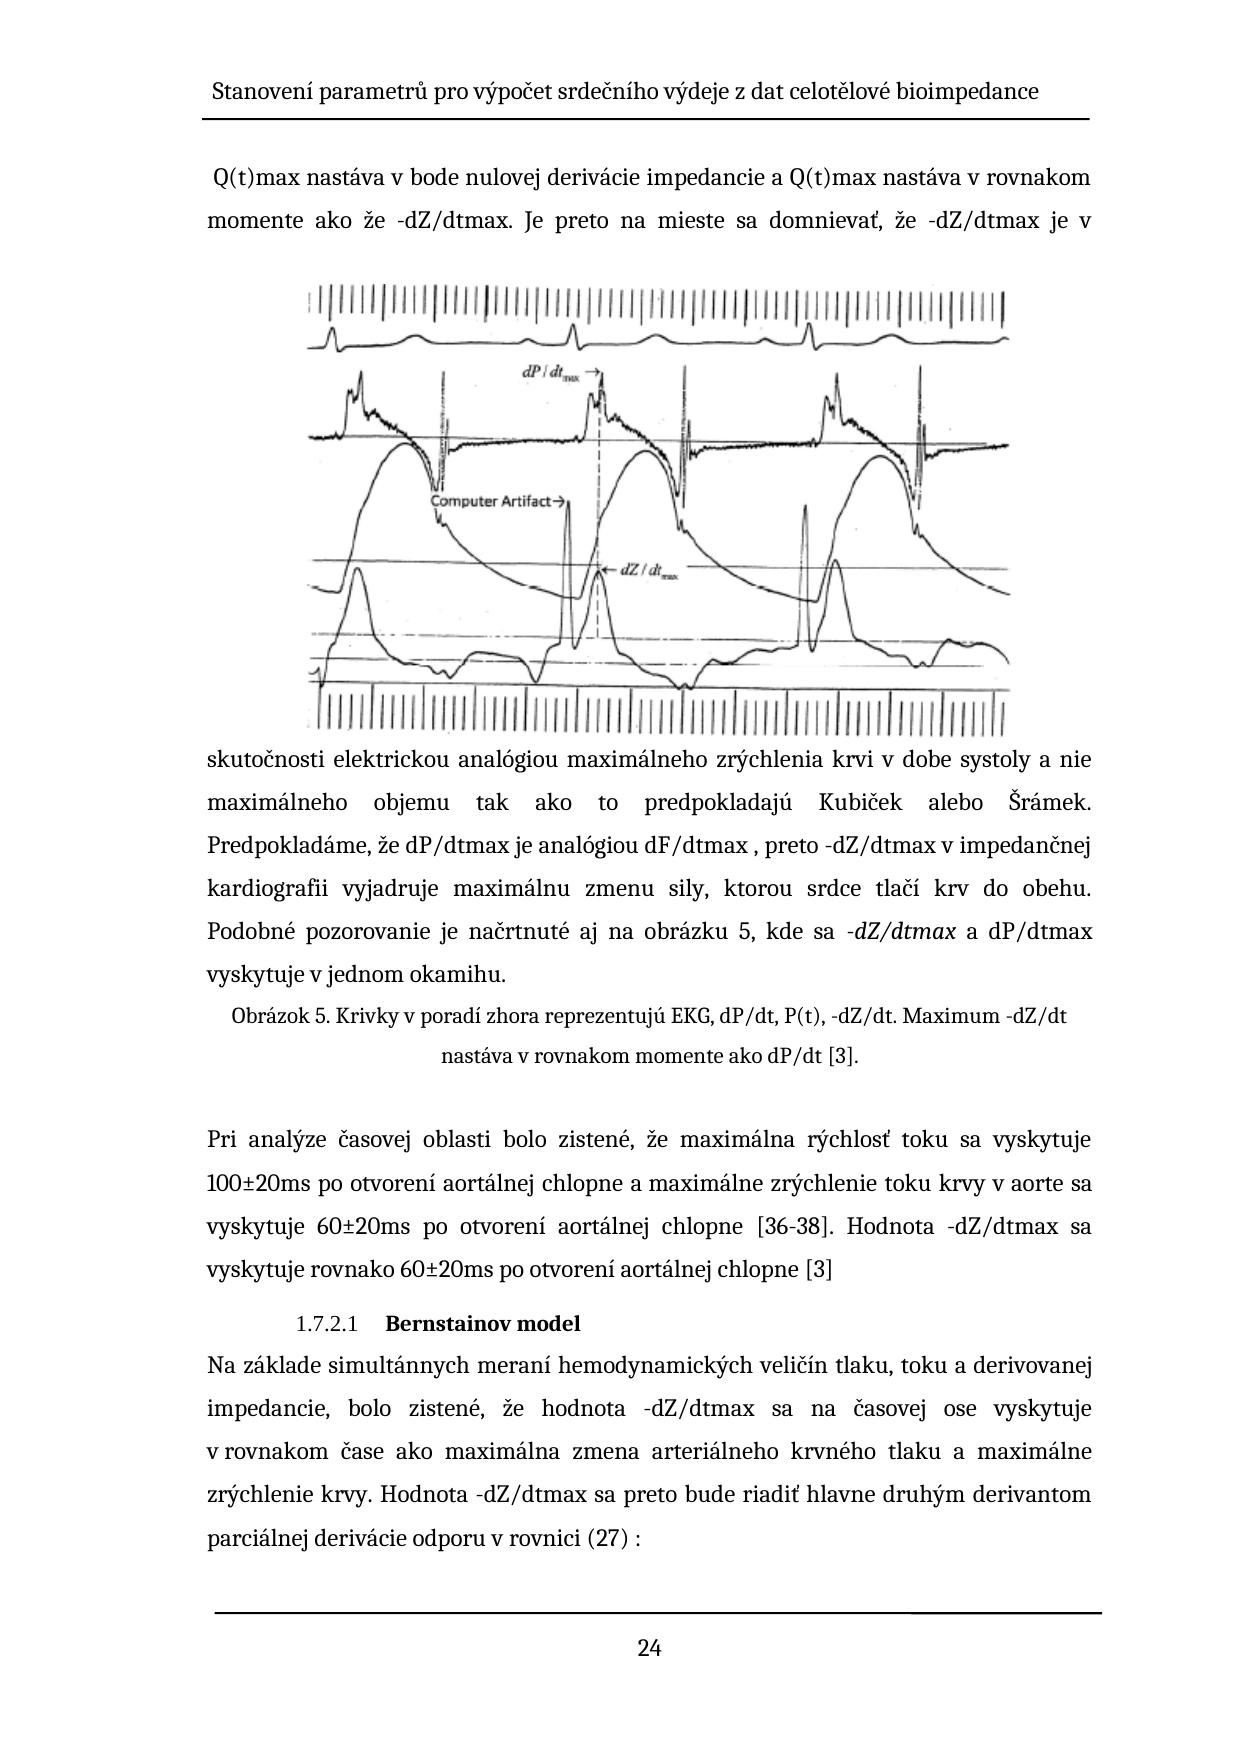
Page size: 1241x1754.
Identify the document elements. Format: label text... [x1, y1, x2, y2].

picture [279, 284, 1028, 745]
text Obrázok 5. Krivky v poradí zhora reprezentujú EKG, dP/dt, P(t), -dZ/dt. Maximum -dZ/dt nastáva v rovnakom momente ako dP/dt [3]. [207, 1003, 1092, 1069]
subtitle Bernstainov model [295, 1310, 1092, 1337]
text Pri analýze časovej oblasti bolo zistené, že maximálna rýchlosť toku sa vyskytuje 100±20ms po otvorení aortálnej chlopne a maximálne zrýchlenie toku krvy v aorte sa vyskytuje 60±20ms po otvorení aortálnej chlopne [36-38]. Hodnota -dZ/dtmax sa vyskytuje rovnako 60±20ms po otvorení aortálnej chlopne [3] [207, 1125, 1092, 1283]
